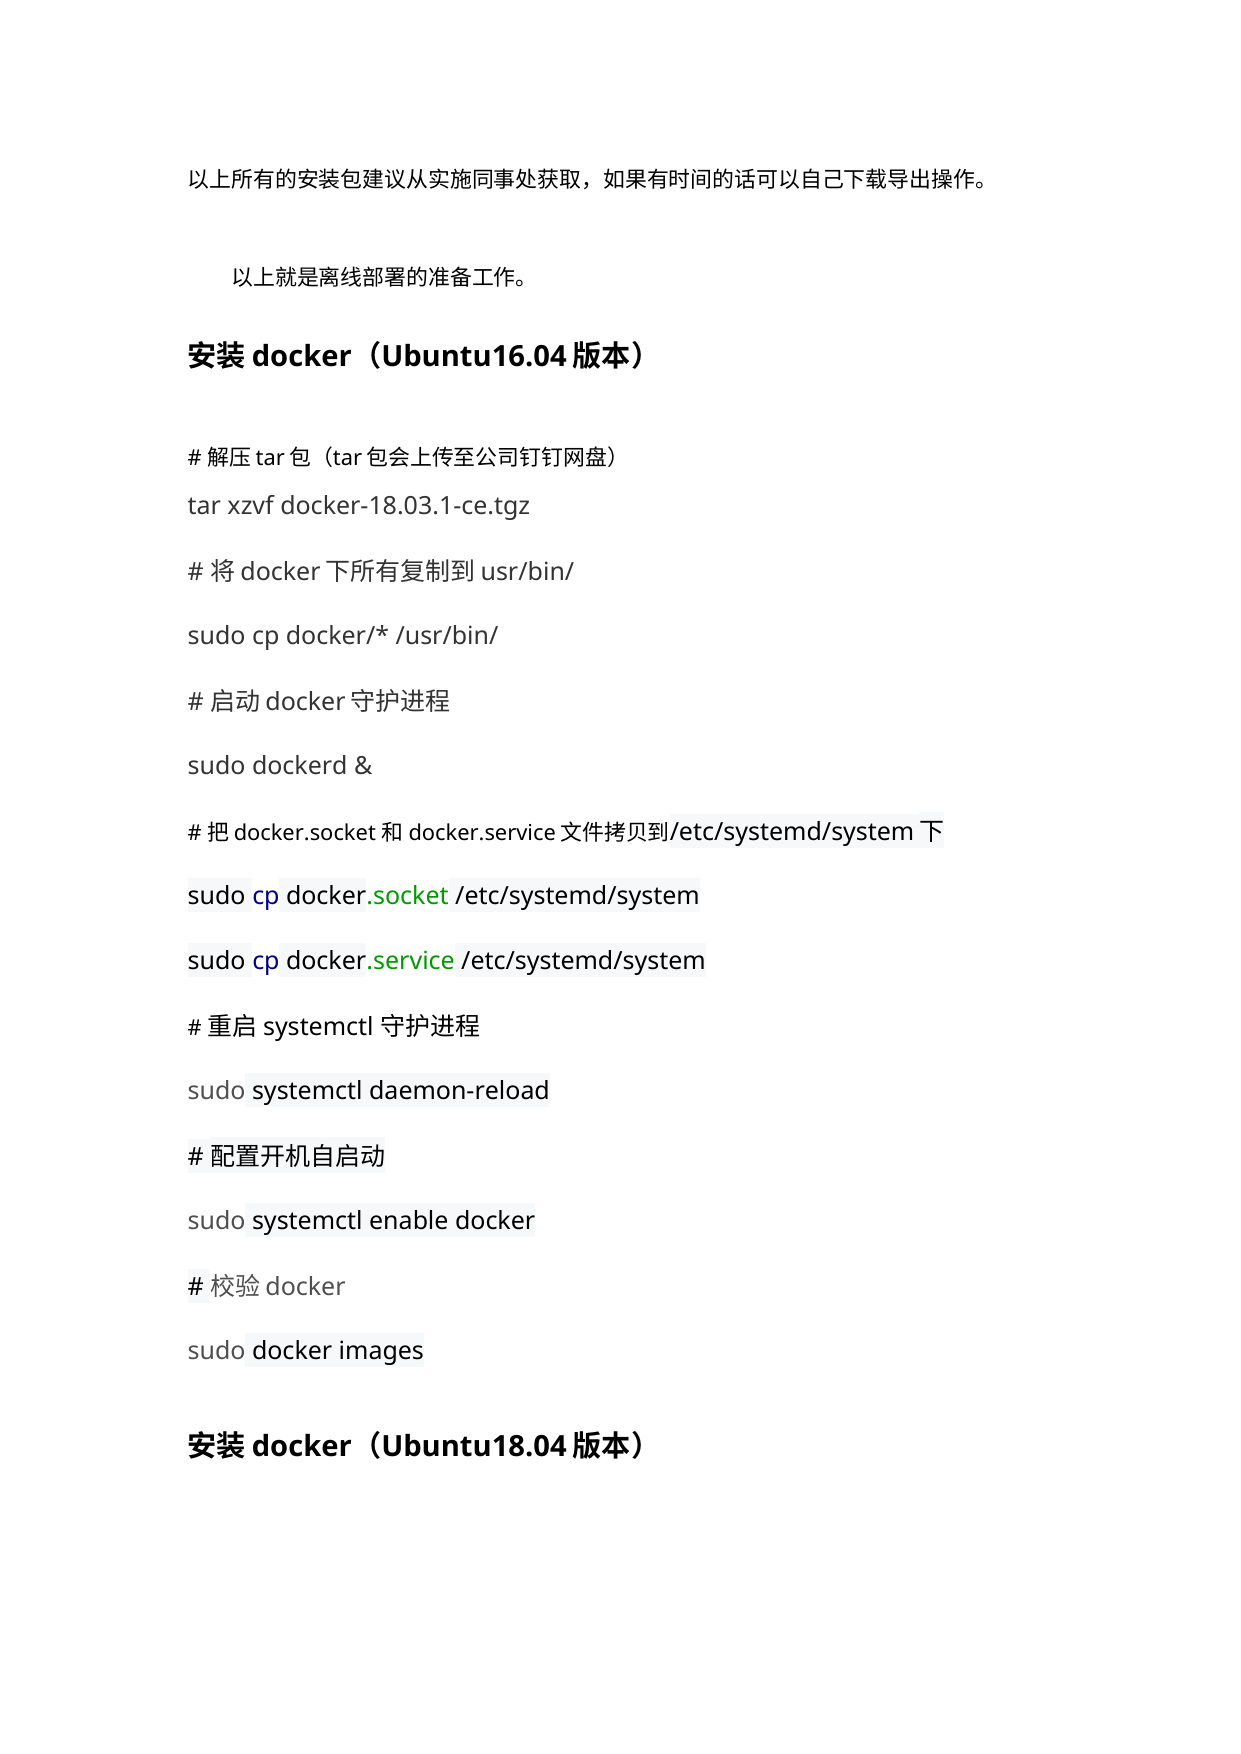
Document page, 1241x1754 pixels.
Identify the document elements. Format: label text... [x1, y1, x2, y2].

subtitle 安装docker（Ubuntu16.04版本） [187, 321, 1053, 386]
text # 将docker下所有复制到usr/bin/ [187, 537, 1053, 602]
text sudo systemctl daemon-reload [187, 1057, 1053, 1122]
text # 把docker.socket 和 docker.service文件拷贝到/etc/systemd/system下 [187, 797, 1053, 862]
text 以上就是离线部署的准备工作。 [187, 259, 1053, 292]
text 以上所有的安装包建议从实施同事处获取，如果有时间的话可以自己下载导出操作。 [187, 162, 1053, 194]
text # 启动docker守护进程 [187, 667, 1053, 732]
text # 校验docker [187, 1252, 1053, 1317]
text tar xzvf docker-18.03.1-ce.tgz [187, 472, 1053, 537]
text sudo docker images [187, 1317, 1053, 1382]
text sudo dockerd & [187, 732, 1053, 797]
text sudo cp docker.service /etc/systemd/system [187, 927, 1053, 992]
text # 解压tar包（tar包会上传至公司钉钉网盘） [187, 440, 1053, 472]
text sudo cp docker.socket /etc/systemd/system [187, 862, 1053, 927]
subtitle 安装docker（Ubuntu18.04版本） [187, 1412, 1053, 1477]
text sudo systemctl enable docker [187, 1187, 1053, 1252]
text # 配置开机自启动 [187, 1122, 1053, 1187]
text sudo cp docker/* /usr/bin/ [187, 602, 1053, 667]
text # 重启 systemctl 守护进程 [187, 992, 1053, 1057]
